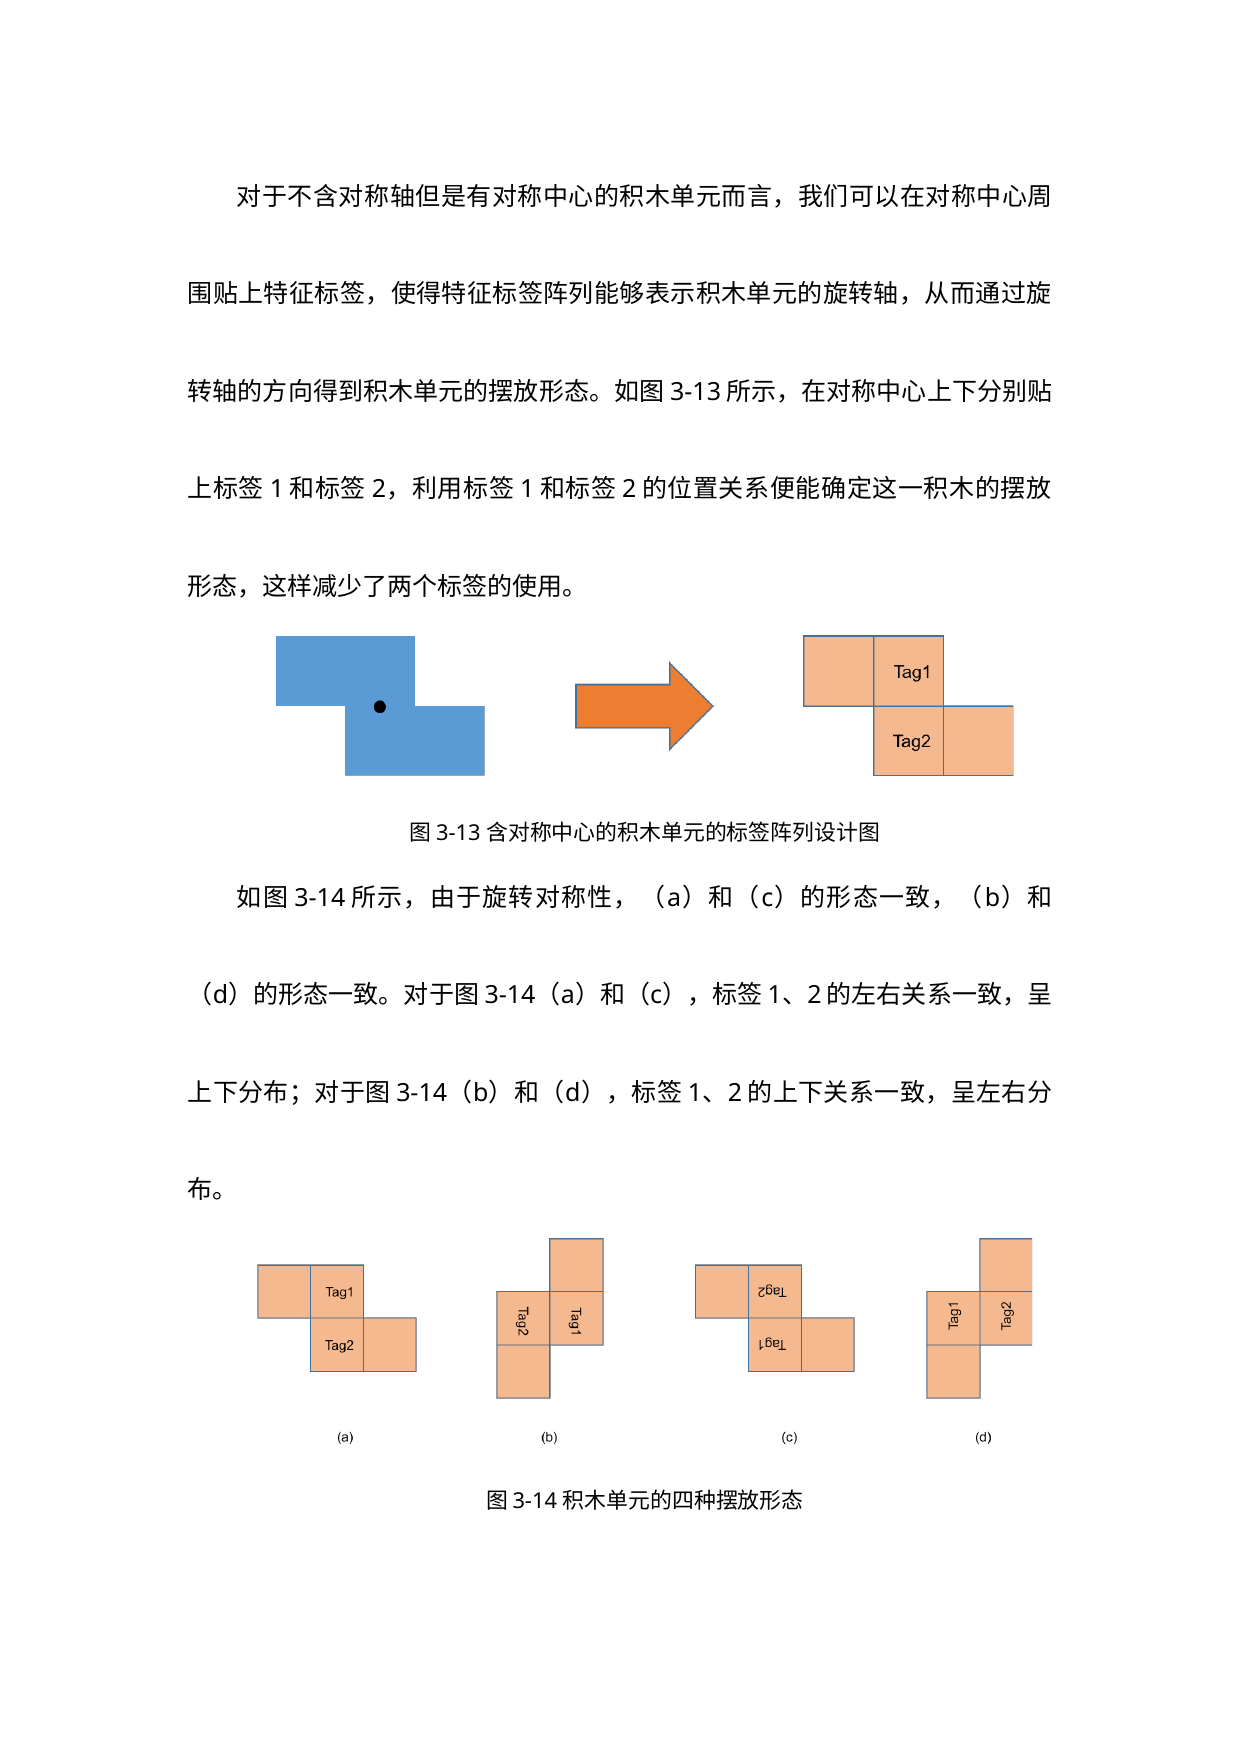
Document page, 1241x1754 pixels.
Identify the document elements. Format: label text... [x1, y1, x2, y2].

text 对于不含对称轴但是有对称中心的积木单元而言，我们可以在对称中心周围贴上特征标签，使得特征标签阵列能够表示积木单元的旋转轴，从而通过旋转轴的方向得到积木单元的摆放形态。如图3-13所示，在对称中心上下分别贴上标签1和标签2，利用标签1和标签2的位置关系便能确定这一积木的摆放形态，这样减少了两个标签的使用。 [187, 162, 1053, 617]
picture [276, 635, 1014, 776]
text 图3-14 积木单元的四种摆放形态 [187, 1483, 1053, 1516]
text 图3-13 含对称中心的积木单元的标签阵列设计图 [187, 814, 1053, 847]
picture [257, 1238, 1033, 1452]
text 如图3-14所示，由于旋转对称性，（a）和（c）的形态一致，（b）和（d）的形态一致。对于图3-14（a）和（c），标签1、2的左右关系一致，呈上下分布；对于图3-14（b）和（d），标签1、2的上下关系一致，呈左右分布。 [187, 863, 1053, 1220]
